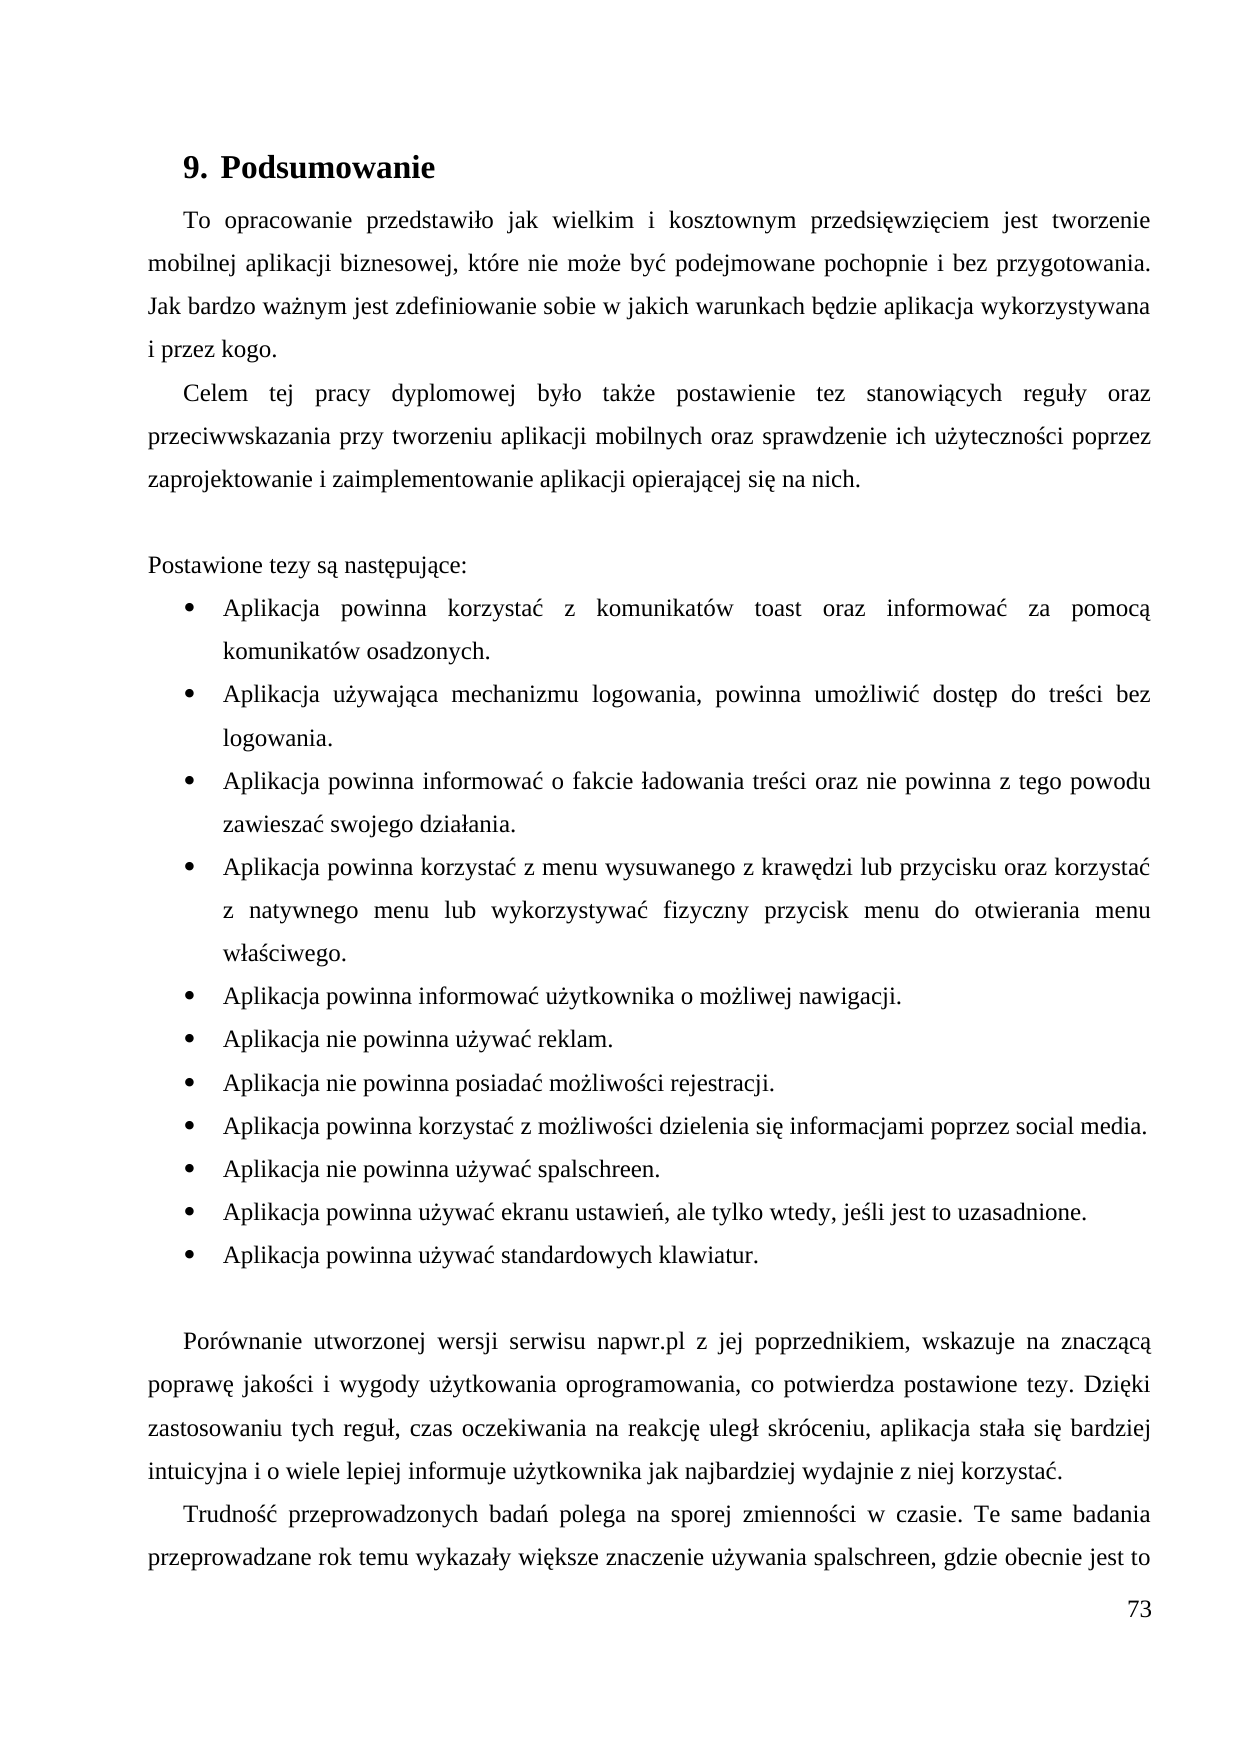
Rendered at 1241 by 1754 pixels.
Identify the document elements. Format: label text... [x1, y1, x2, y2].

text Celem tej pracy dyplomowej było także postawienie tez stanowiących reguły oraz przeciwwskazania przy tworzeniu aplikacji mobilnych oraz sprawdzenie ich użyteczności poprzez zaprojektowanie i zaimplementowanie aplikacji opierającej się na nich. [148, 378, 1152, 493]
list Aplikacja nie powinna używać spalschreen. [185, 1154, 1152, 1183]
list Aplikacja nie powinna używać reklam. [185, 1024, 1152, 1053]
list Aplikacja powinna używać standardowych klawiatur. [185, 1240, 1152, 1269]
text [148, 1499, 1152, 1571]
list Aplikacja powinna korzystać z komunikatów toast oraz informować za pomocą komunikatów osadzonych. [185, 593, 1152, 665]
list Aplikacja powinna informować o fakcie ładowania treści oraz nie powinna z tego powodu zawieszać swojego działania. [185, 766, 1152, 838]
list Aplikacja nie powinna posiadać możliwości rejestracji. [185, 1068, 1152, 1096]
text Porównanie utworzonej wersji serwisu napwr.pl z jej poprzednikiem, wskazuje na znaczącą poprawę jakości i wygody użytkowania oprogramowania, co potwierdza postawione tezy. Dzięki zastosowaniu tych reguł, czas oczekiwania na reakcję uległ skróceniu, aplikacja stała się bardziej intuicyjna i o wiele lepiej informuje użytkownika jak najbardziej wydajnie z niej korzystać. [148, 1326, 1152, 1484]
subtitle Podsumowanie [183, 148, 1152, 186]
text Postawione tezy są następujące: [148, 550, 1152, 579]
list Aplikacja powinna korzystać z menu wysuwanego z krawędzi lub przycisku oraz korzystać z natywnego menu lub wykorzystywać fizyczny przycisk menu do otwierania menu właściwego. [185, 852, 1152, 967]
list Aplikacja używająca mechanizmu logowania, powinna umożliwić dostęp do treści bez logowania. [185, 679, 1152, 751]
list Aplikacja powinna korzystać z możliwości dzielenia się informacjami poprzez social media. [185, 1111, 1152, 1139]
text To opracowanie przedstawiło jak wielkim i kosztownym przedsięwzięciem jest tworzenie mobilnej aplikacji biznesowej, które nie może być podejmowane pochopnie i bez przygotowania. Jak bardzo ważnym jest zdefiniowanie sobie w jakich warunkach będzie aplikacja wykorzystywana i przez kogo. [148, 205, 1152, 363]
list Aplikacja powinna informować użytkownika o możliwej nawigacji. [185, 981, 1152, 1010]
list Aplikacja powinna używać ekranu ustawień, ale tylko wtedy, jeśli jest to uzasadnione. [185, 1197, 1152, 1226]
